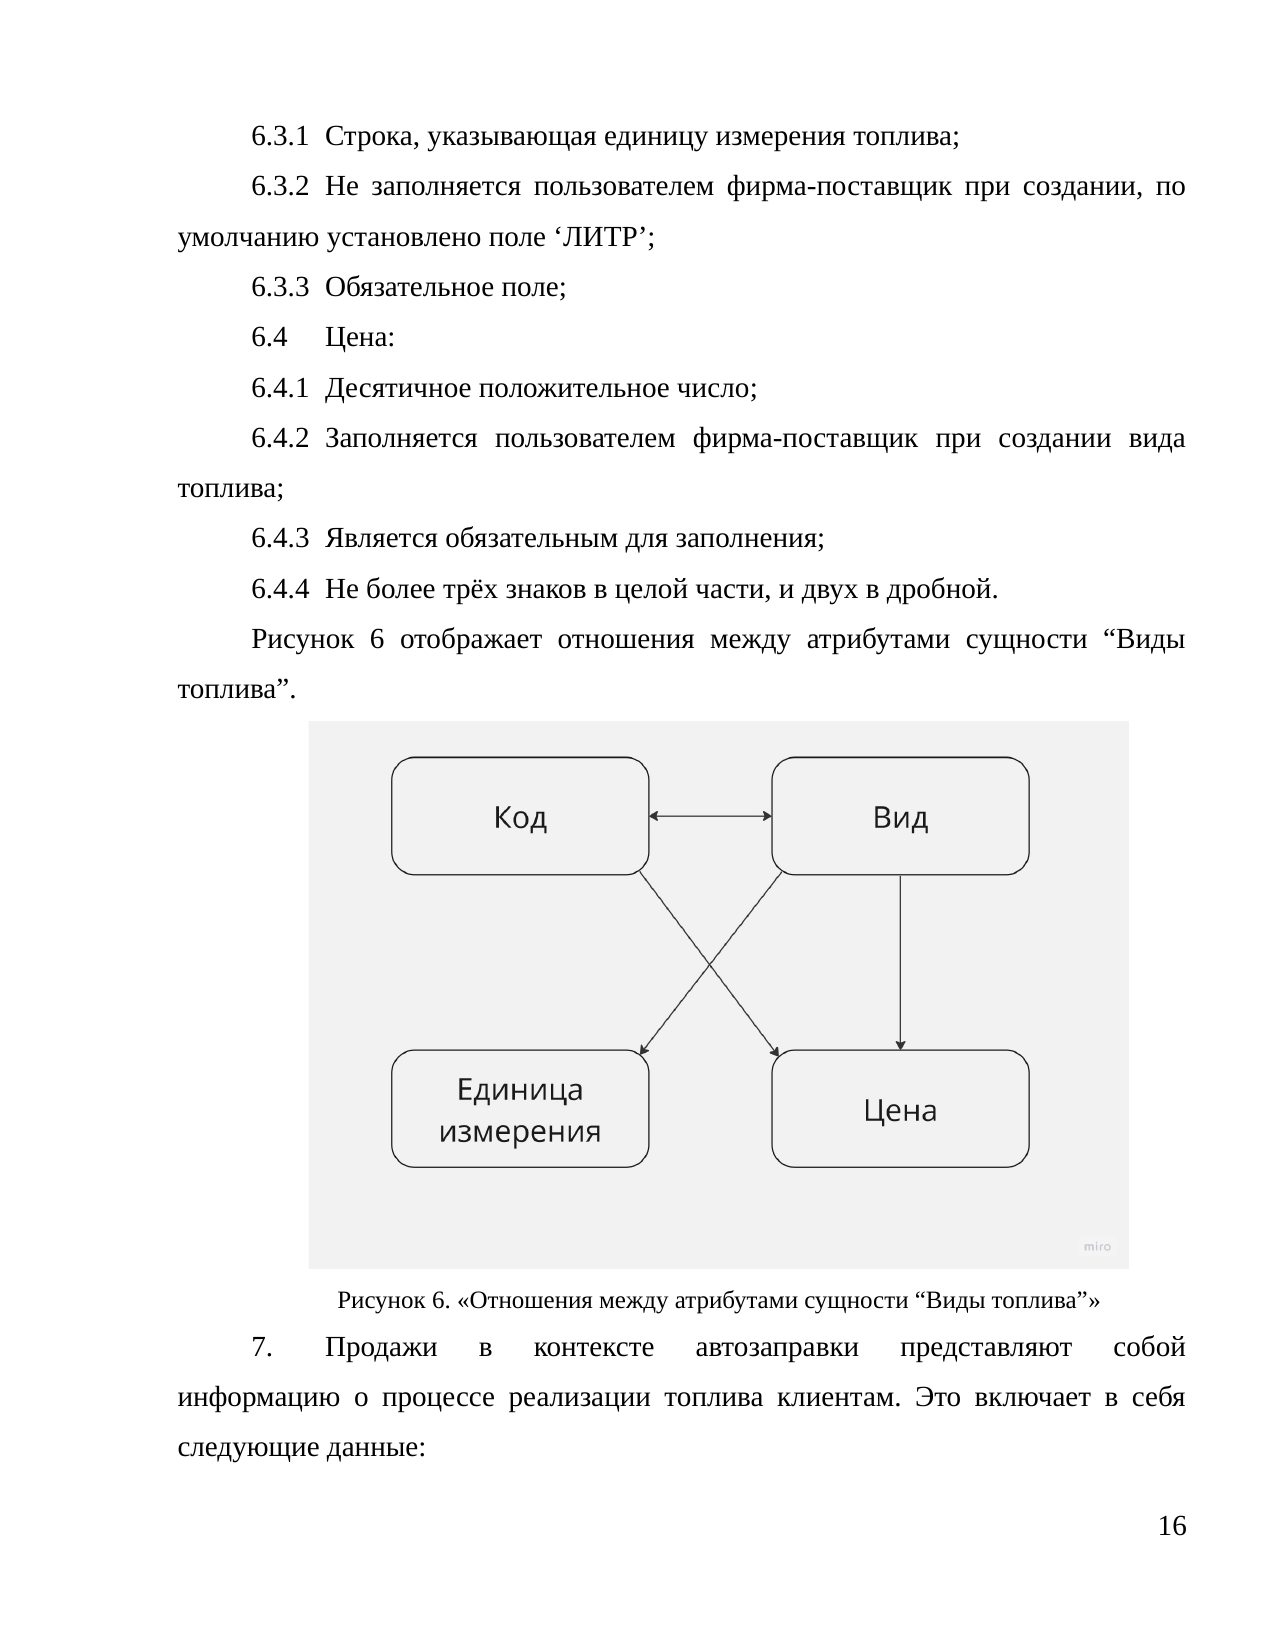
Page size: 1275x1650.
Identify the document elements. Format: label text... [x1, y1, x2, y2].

list Не более трёх знаков в целой части, и двух в дробной. [177, 571, 1186, 604]
list Продажи в контексте автозаправки представляют собой информацию о процессе реализации топлива клиентам. Это включает в себя следующие данные: [177, 1329, 1186, 1463]
text Рисунок 6 отображает отношения между атрибутами сущности “Виды топлива”. [177, 621, 1186, 705]
list Не заполняется пользователем фирма-поставщик при создании, по умолчанию установлено поле ‘ЛИТР’; [177, 168, 1186, 252]
list Цена: [177, 319, 1186, 353]
list Заполняется пользователем фирма-поставщик при создании вида топлива; [177, 420, 1186, 504]
list Является обязательным для заполнения; [177, 521, 1186, 554]
list Обязательное поле; [177, 269, 1186, 303]
text Рисунок 6. «Отношения между атрибутами сущности “Виды топлива”» [177, 1286, 1186, 1314]
picture [308, 721, 1129, 1269]
list Строка, указывающая единицу измерения топлива; [177, 118, 1186, 152]
list Десятичное положительное число; [177, 370, 1186, 403]
